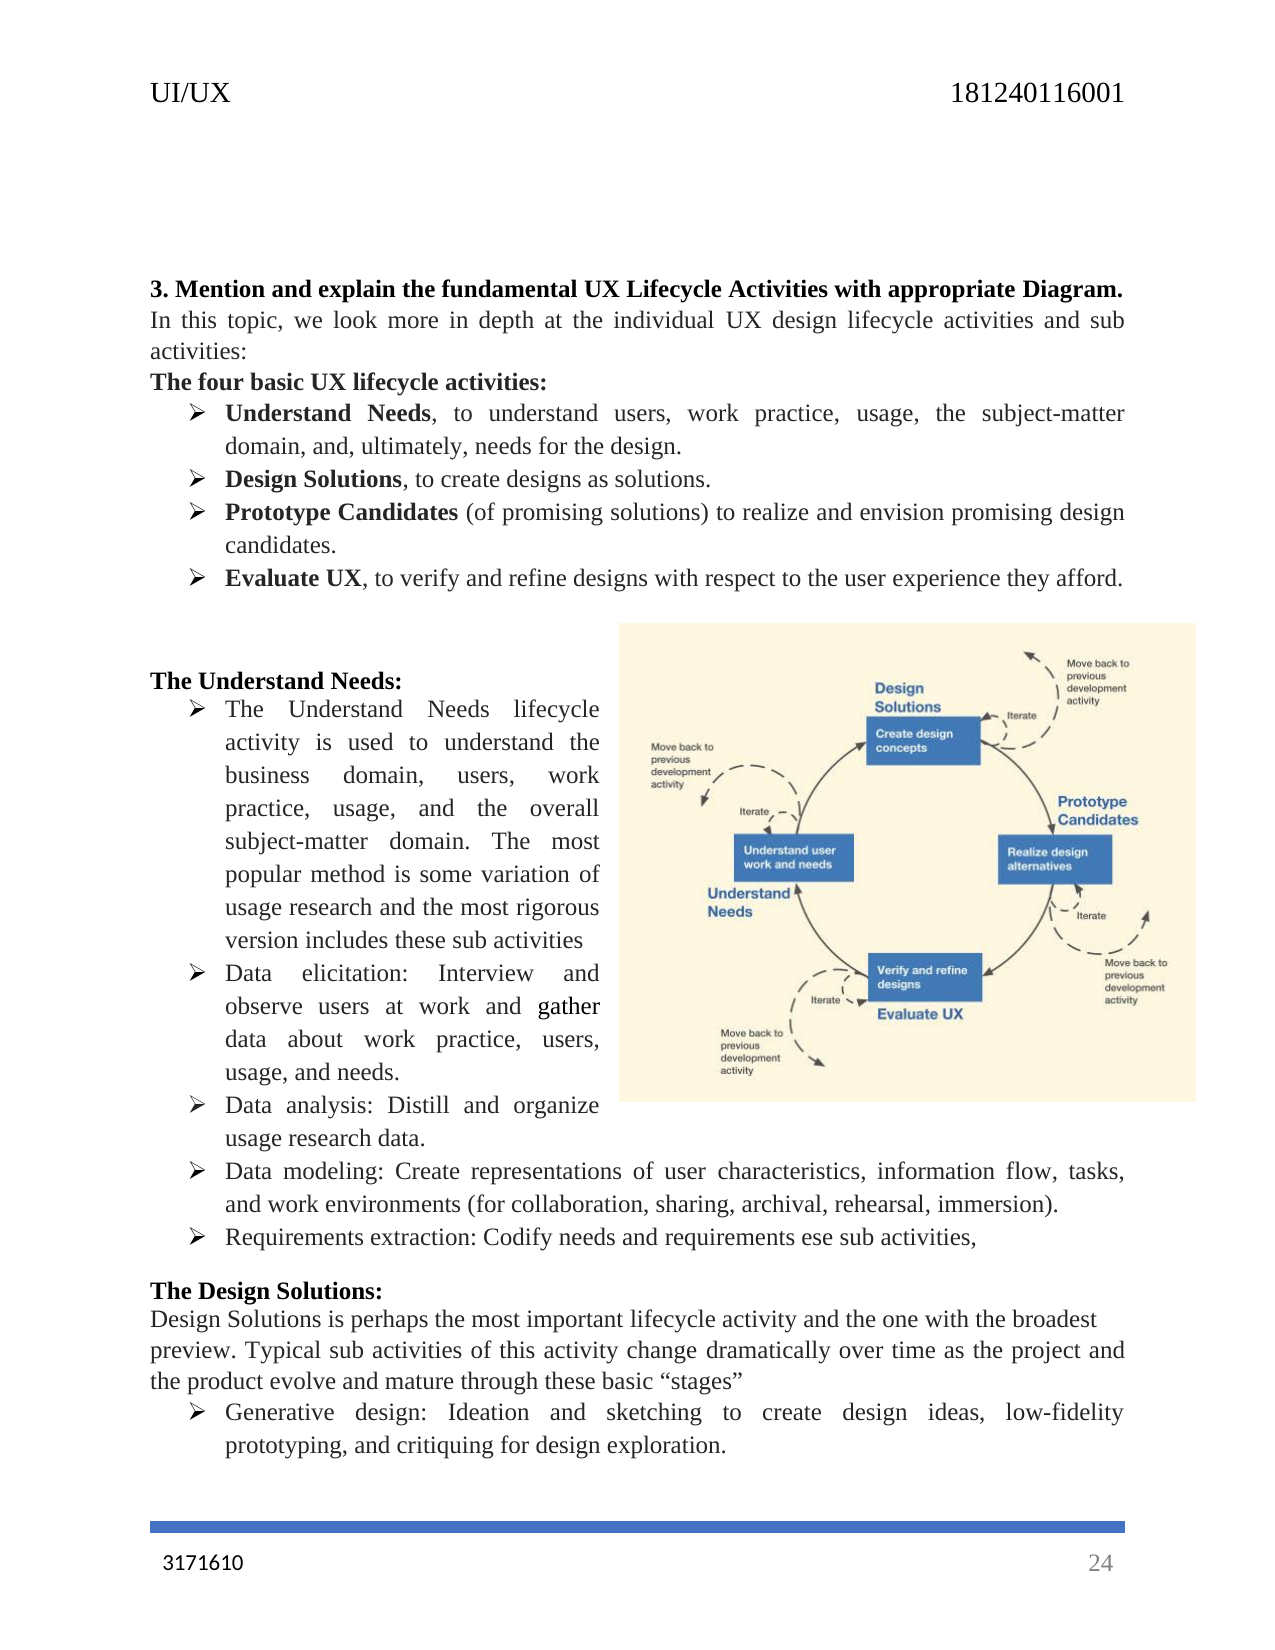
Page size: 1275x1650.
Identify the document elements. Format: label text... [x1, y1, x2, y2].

list Data modeling: Create representations of user characteristics, information flow, tasks, and work environments (for collaboration, sharing, archival, rehearsal, immersion). [187, 1156, 1125, 1218]
text Design Solutions is perhaps the most important lifecycle activity and the one with the broadest [150, 1304, 1125, 1333]
list Data elicitation: Interview and observe users at work and gather data about work practice, users, usage, and needs. [187, 958, 618, 1086]
picture [618, 623, 1197, 1102]
text The four basic UX lifecycle activities: [150, 367, 1125, 396]
list Data analysis: Distill and organize usage research data. [187, 1090, 1125, 1152]
text preview. Typical sub activities of this activity change dramatically over time as the project and the product evolve and mature through these basic “stages” [150, 1335, 1125, 1395]
text 3. Mention and explain the fundamental UX Lifecycle Activities with appropriate Diagram. [150, 274, 1125, 303]
list The Understand Needs lifecycle activity is used to understand the business domain, users, work practice, usage, and the overall subject-matter domain. The most popular method is some variation of usage research and the most rigorous version includes these sub activities [187, 694, 618, 954]
list Understand Needs, to understand users, work practice, usage, the subject-matter domain, and, ultimately, needs for the design. [187, 398, 1125, 460]
list Evaluate UX, to verify and refine designs with respect to the user experience they afford. [187, 563, 1125, 592]
list Requirements extraction: Codify needs and requirements ese sub activities, [187, 1222, 1125, 1251]
list Design Solutions, to create designs as solutions. [187, 464, 1125, 493]
list Generative design: Ideation and sketching to create design ideas, low-fidelity prototyping, and critiquing for design exploration. [187, 1397, 1125, 1459]
text In this topic, we look more in depth at the individual UX design lifecycle activities and sub activities: [150, 305, 1125, 365]
text The Understand Needs: [150, 669, 618, 694]
text The Design Solutions: [150, 1280, 1125, 1304]
list Prototype Candidates (of promising solutions) to realize and envision promising design candidates. [187, 497, 1125, 559]
